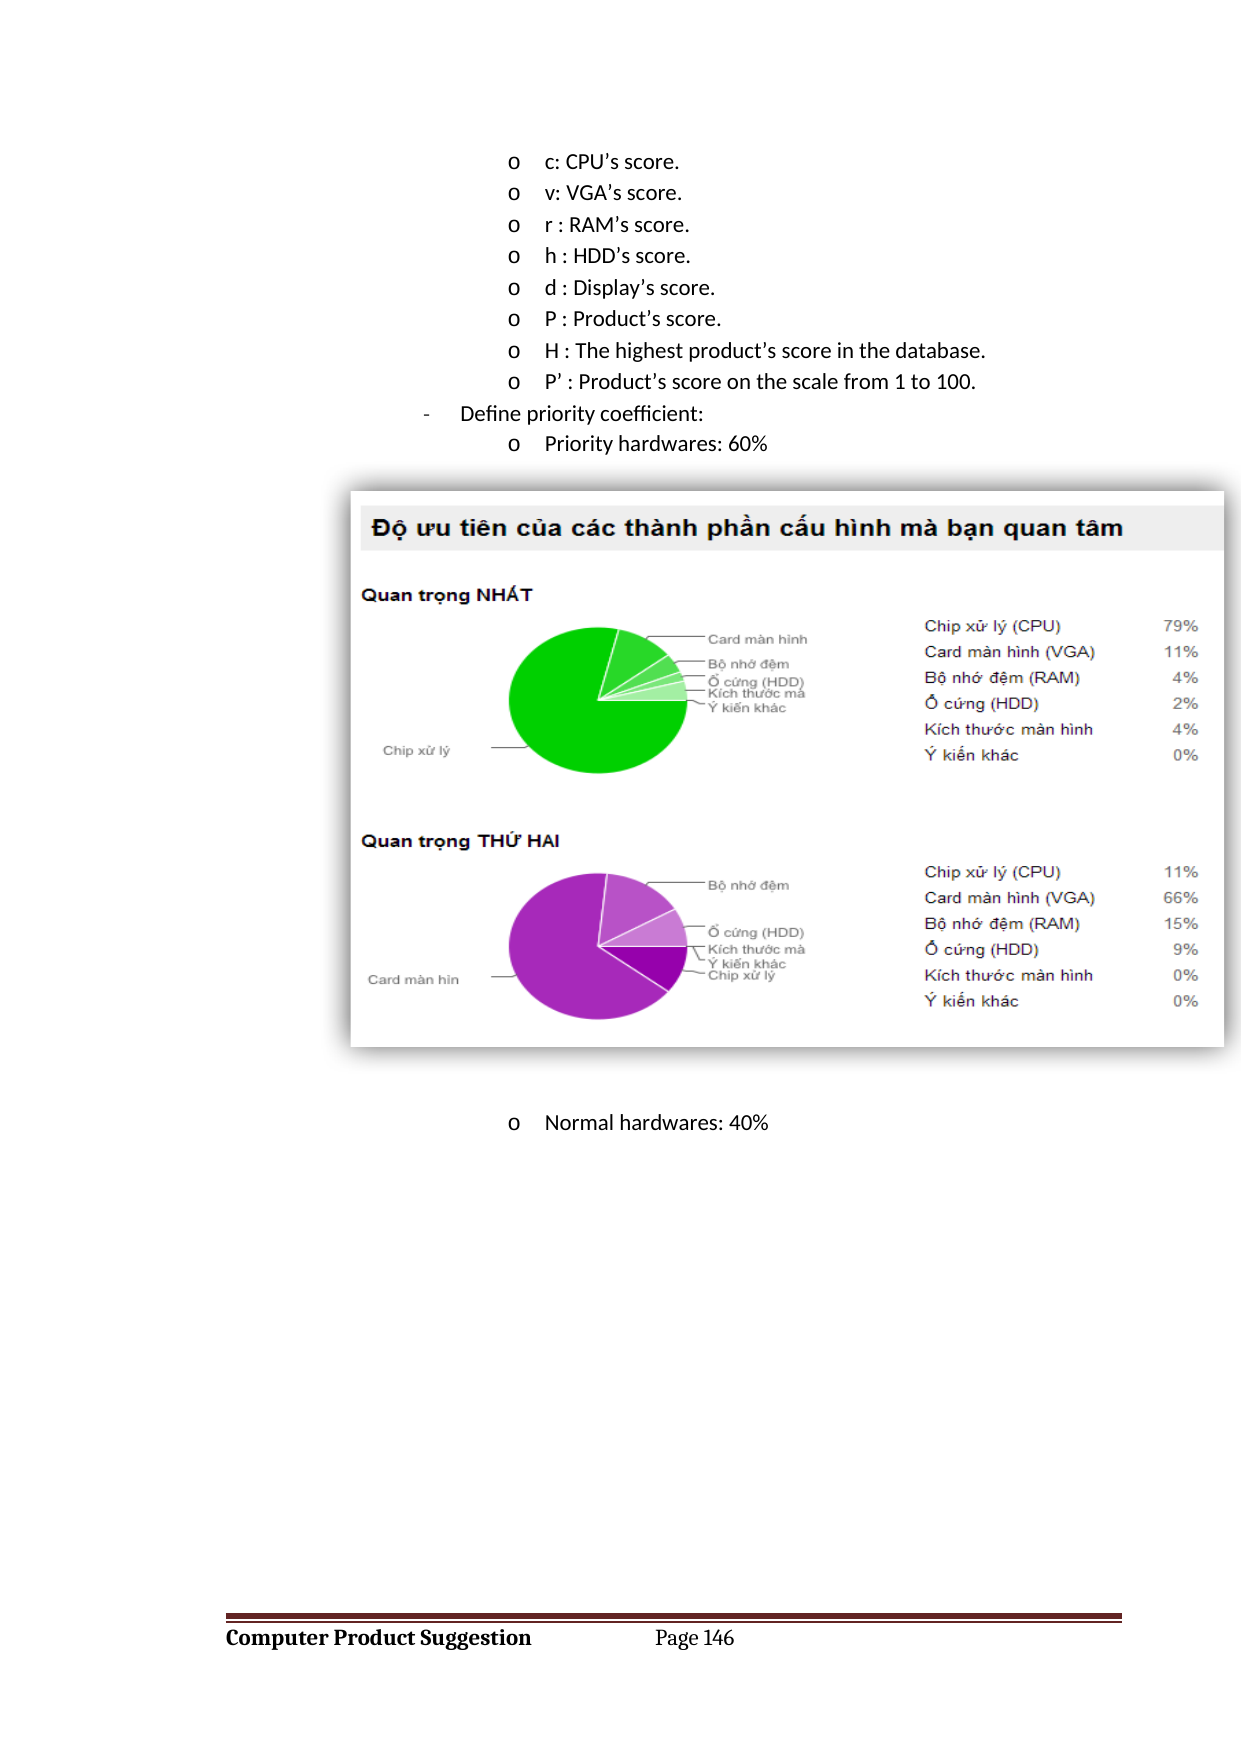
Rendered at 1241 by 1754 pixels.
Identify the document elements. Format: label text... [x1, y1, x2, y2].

list P’ : Product’s score on the scale from 1 to 100. [507, 367, 1122, 396]
list H : The highest product’s score in the database. [507, 336, 1122, 365]
list P : Product’s score. [507, 304, 1122, 333]
picture [350, 491, 1225, 1047]
list c: CPU’s score. [507, 147, 1122, 176]
list v: VGA’s score. [507, 178, 1122, 208]
list r : RAM’s score. [507, 210, 1122, 239]
list Priority hardwares: 60% [507, 429, 1122, 458]
list Normal hardwares: 40% [507, 1108, 1122, 1138]
list Define priority coefficient: [423, 399, 1122, 427]
list h : HDD’s score. [507, 241, 1122, 271]
list d : Display’s score. [507, 273, 1122, 302]
